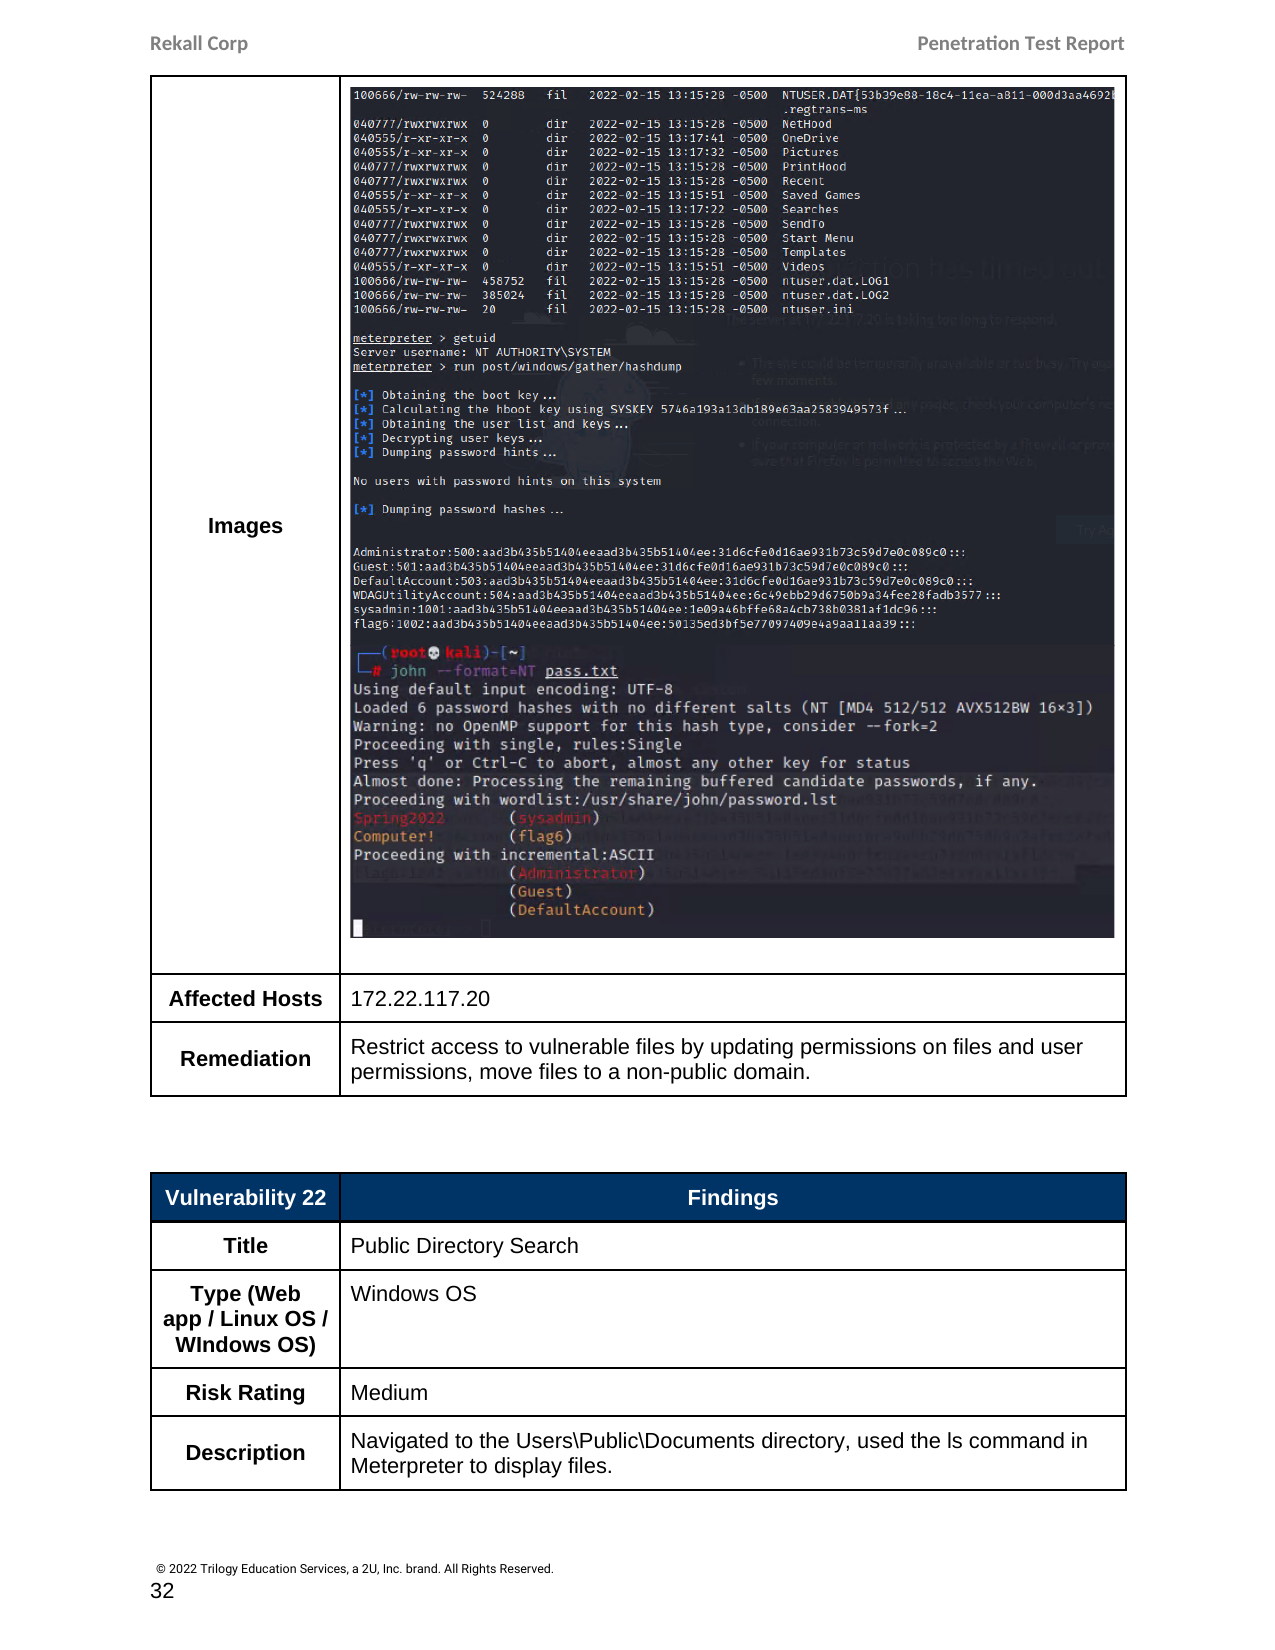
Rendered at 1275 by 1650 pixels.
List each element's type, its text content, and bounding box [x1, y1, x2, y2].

table_cell Medium [341, 1369, 1125, 1415]
table_cell Public Directory Search [341, 1223, 1125, 1268]
table_cell Remediation [152, 1023, 339, 1094]
table_cell Windows OS [341, 1271, 1125, 1367]
table_cell Images [152, 77, 339, 973]
table_cell 172.22.117.20 [341, 975, 1125, 1021]
table_cell Restrict access to vulnerable files by updating permissions on files and user permissions, move files to a non-public domain. [341, 1023, 1125, 1094]
table_header Findings [341, 1174, 1125, 1220]
table_cell Description [152, 1417, 339, 1488]
table_cell Navigated to the Users\Public\Documents directory, used the ls command in Meterpreter to display files. [341, 1417, 1125, 1488]
table_cell Type (Web app / Linux OS / WIndows OS) [152, 1271, 339, 1367]
table_cell Risk Rating [152, 1369, 339, 1415]
table_cell Title [152, 1223, 339, 1268]
table_cell Affected Hosts [152, 975, 339, 1021]
picture [350, 87, 1115, 938]
table_header Vulnerability 22 [152, 1174, 339, 1220]
table_cell [341, 77, 1125, 973]
